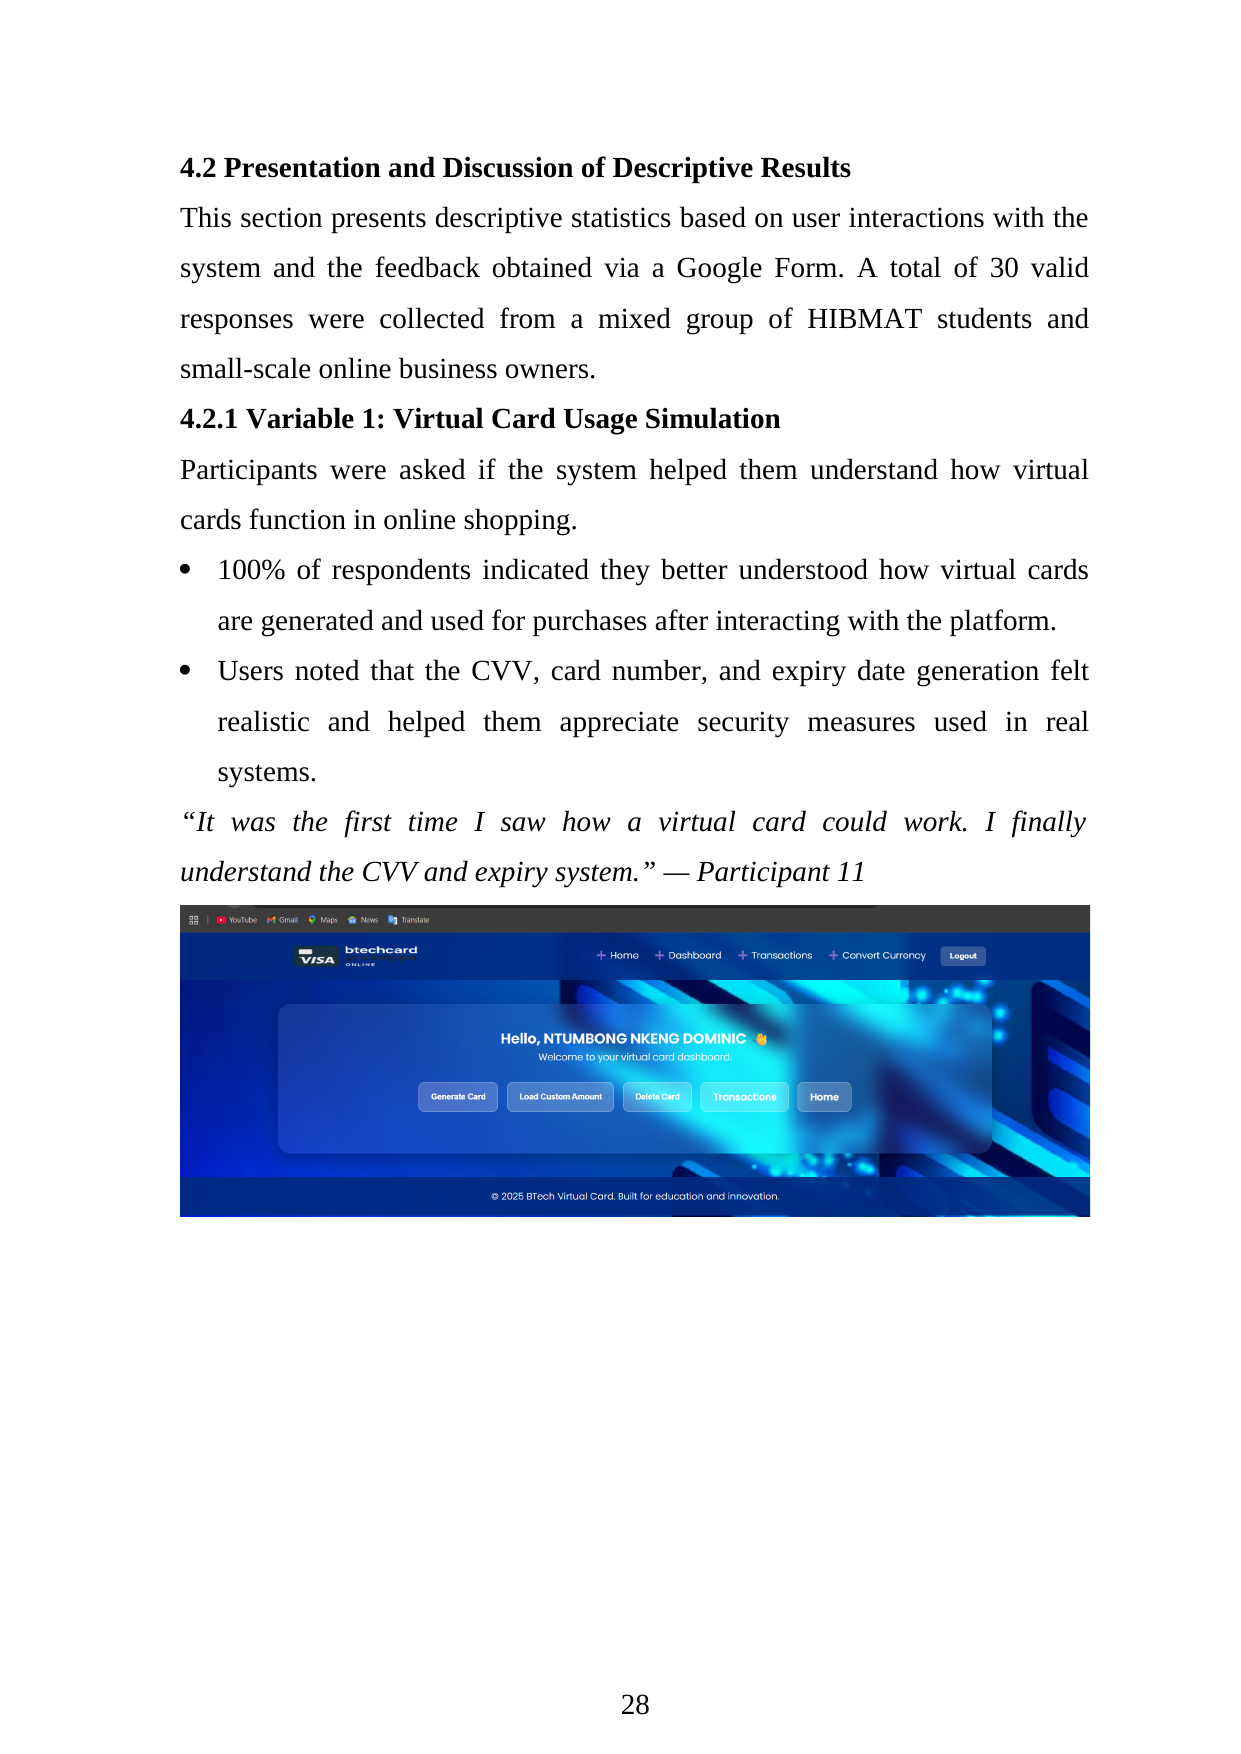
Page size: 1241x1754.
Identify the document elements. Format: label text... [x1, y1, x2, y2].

text Participants were asked if the system helped them understand how virtual cards function in online shopping. [180, 452, 1090, 536]
list 100% of respondents indicated they better understood how virtual cards are generated and used for purchases after interacting with the platform. [180, 552, 1090, 636]
text This section presents descriptive statistics based on user interactions with the system and the feedback obtained via a Google Form. A total of 30 valid responses were collected from a mixed group of HIBMAT students and small-scale online business owners. [180, 200, 1090, 385]
picture [180, 905, 1091, 1217]
text “It was the first time I saw how a virtual card could work. I finally understand the CVV and expiry system.” — Participant 11 [180, 804, 1090, 888]
list Users noted that the CVV, card number, and expiry date generation felt realistic and helped them appreciate security measures used in real systems. [180, 653, 1090, 787]
subtitle 4.2 Presentation and Discussion of Descriptive Results [180, 150, 1090, 183]
subtitle 4.2.1 Variable 1: Virtual Card Usage Simulation [180, 402, 1090, 435]
